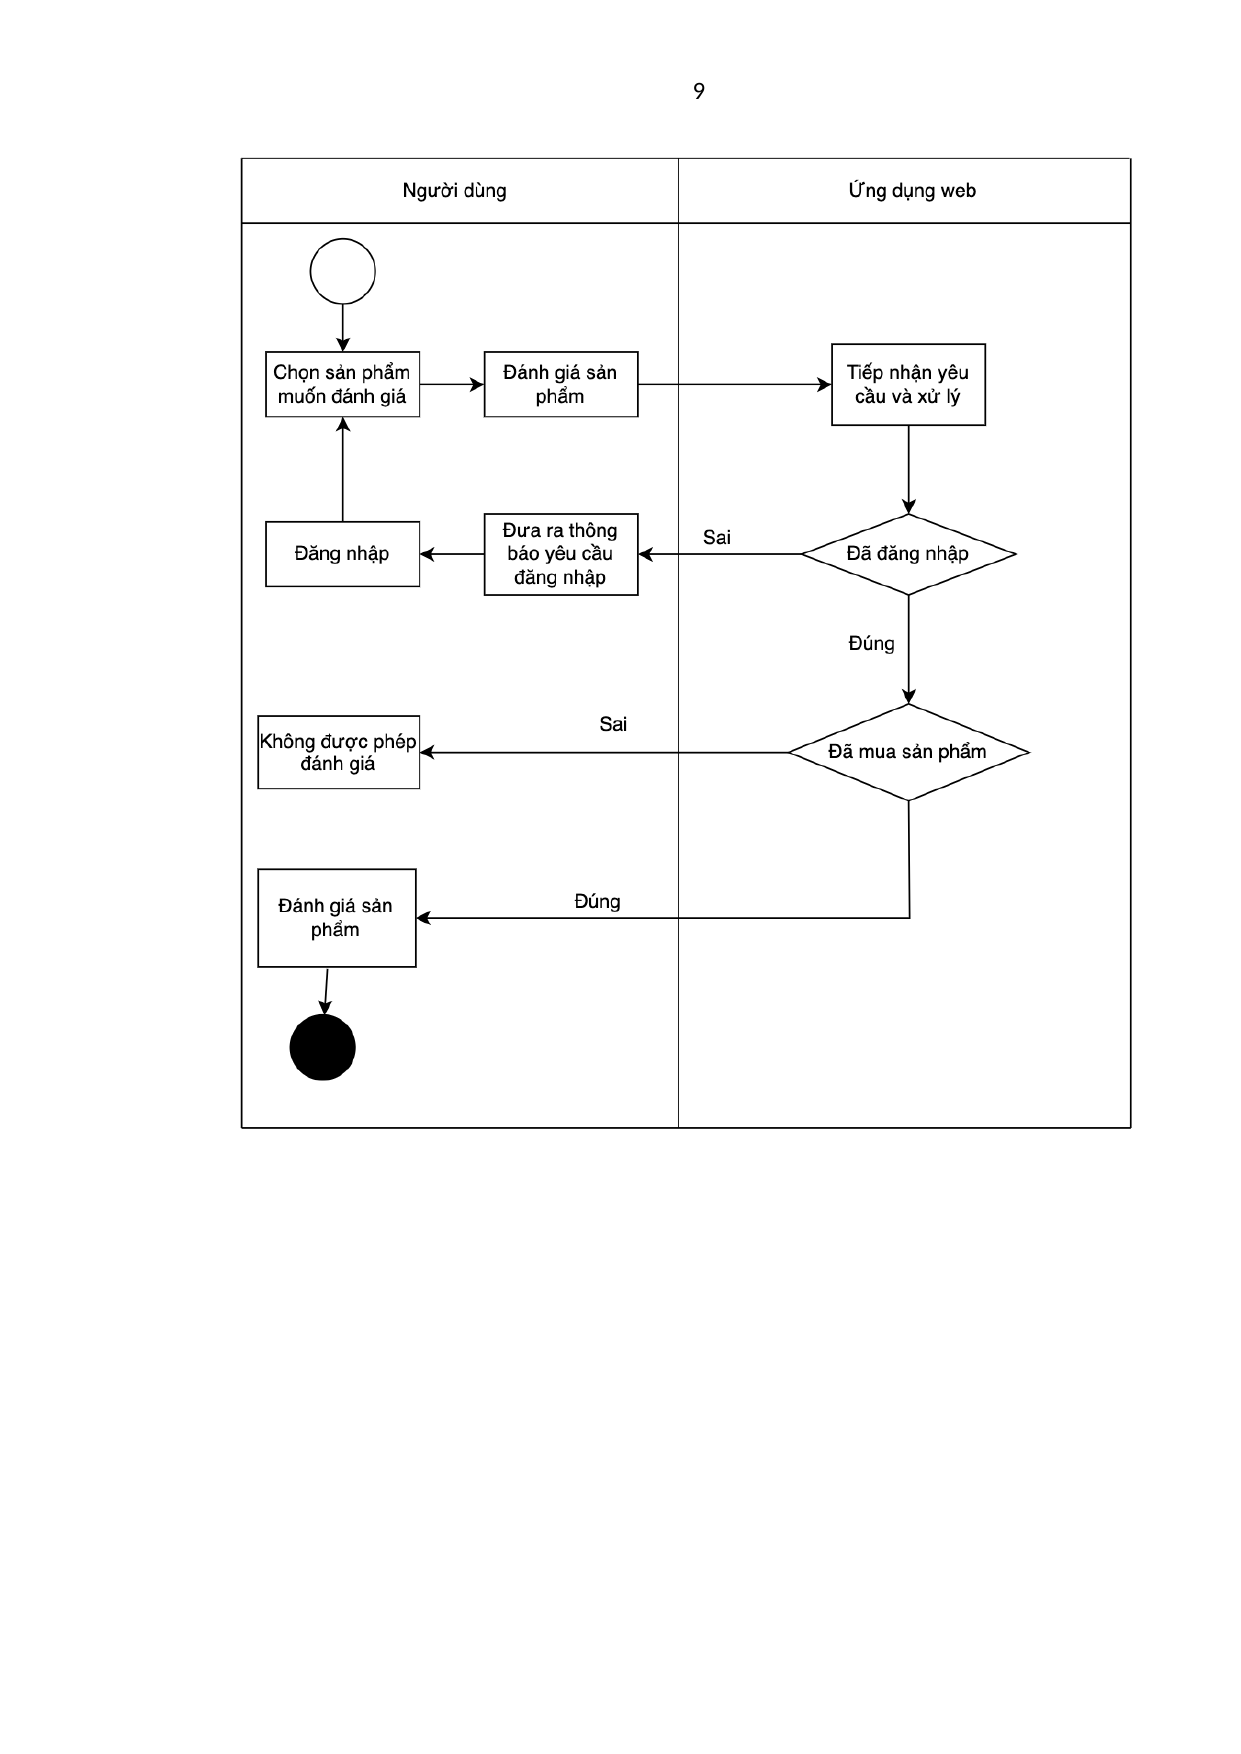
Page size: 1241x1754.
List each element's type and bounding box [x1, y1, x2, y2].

picture [206, 147, 1152, 1148]
